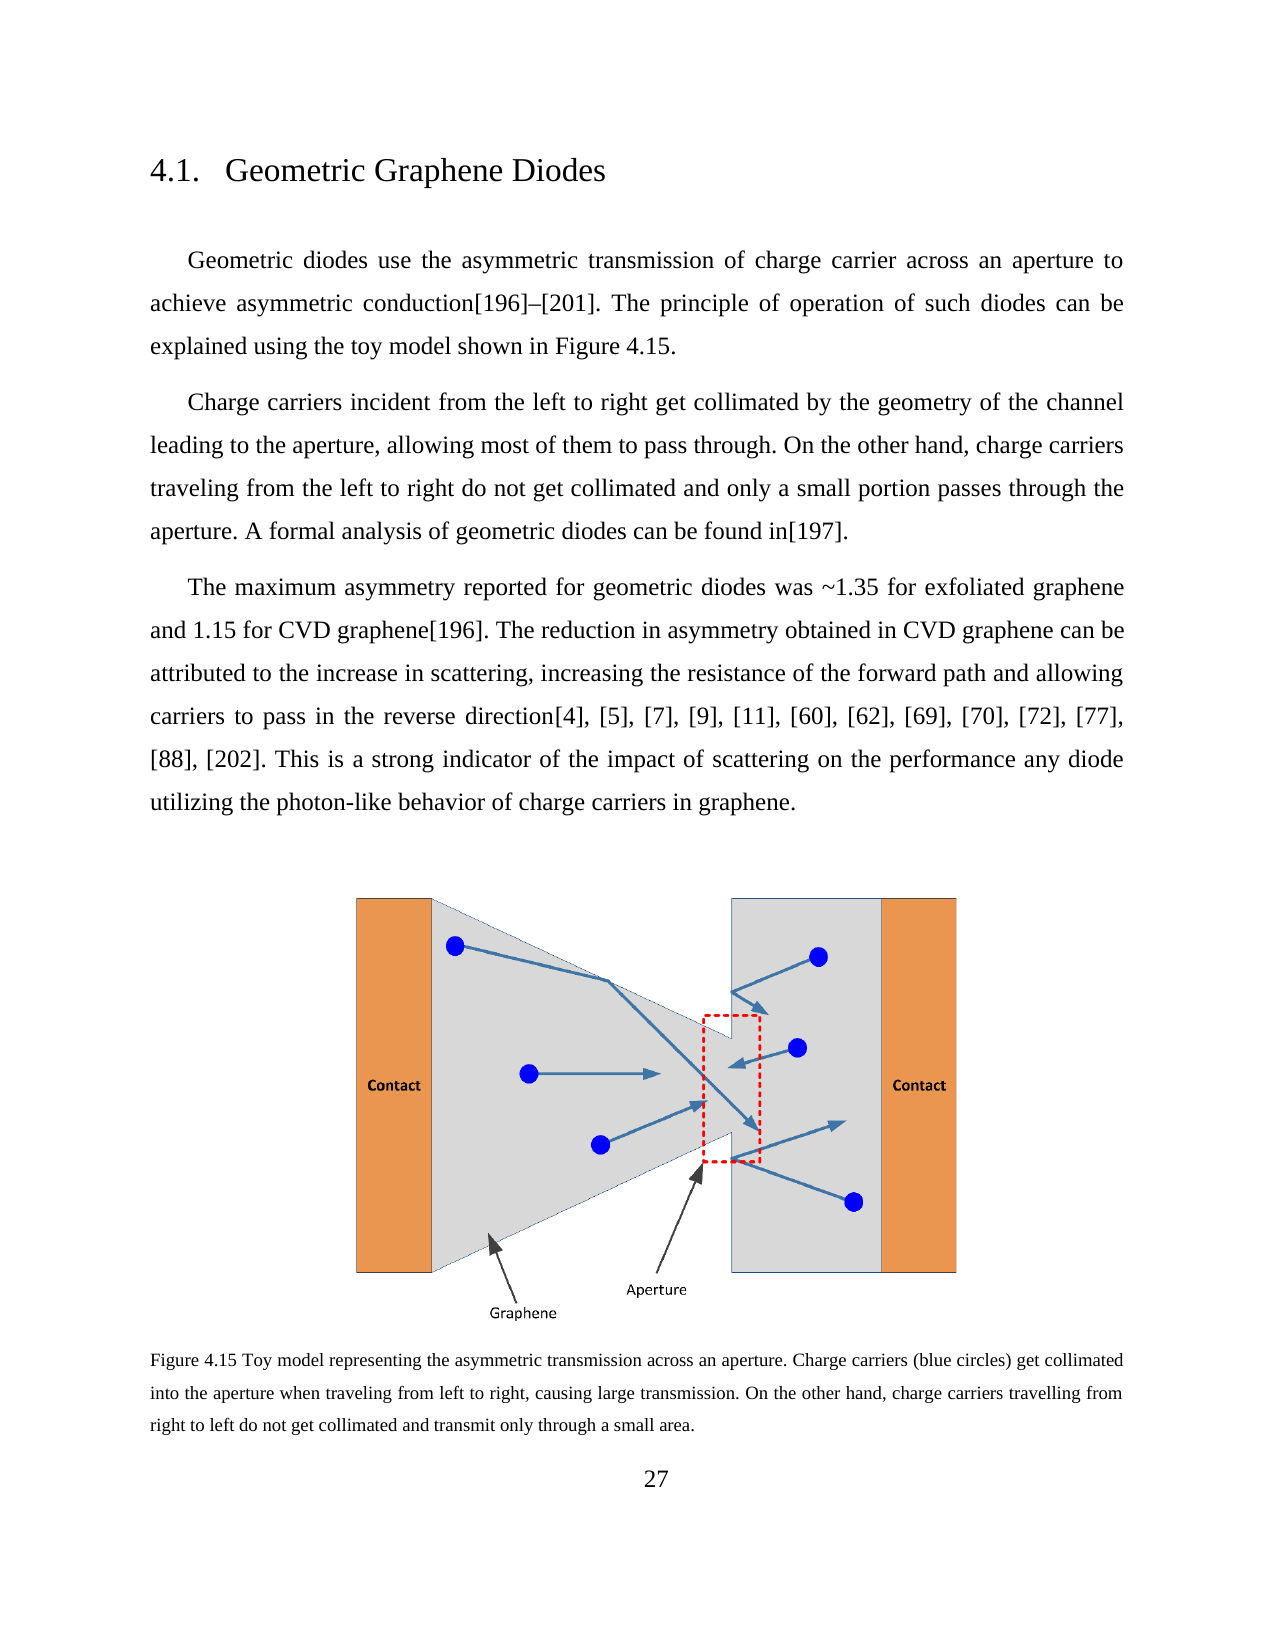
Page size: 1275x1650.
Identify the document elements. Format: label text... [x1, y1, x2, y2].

text The maximum asymmetry reported for geometric diodes was ~1.35 for exfoliated graphene and 1.15 for CVD graphene[196]. The reduction in asymmetry obtained in CVD graphene can be attributed to the increase in scattering, increasing the resistance of the forward path and allowing carriers to pass in the reverse direction[4], [5], [7], [9], [11], [60], [62], [69], [70], [72], [77], [88], [202]. This is a strong indicator of the impact of scattering on the performance any diode utilizing the photon-like behavior of charge carriers in graphene. [150, 572, 1125, 816]
text Charge carriers incident from the left to right get collimated by the geometry of the channel leading to the aperture, allowing most of them to pass through. On the other hand, charge carriers traveling from the left to right do not get collimated and only a small portion passes through the aperture. A formal analysis of geometric diodes can be found in[197]. [150, 387, 1125, 545]
picture [356, 898, 957, 1323]
subtitle Geometric Graphene Diodes [150, 150, 1125, 188]
